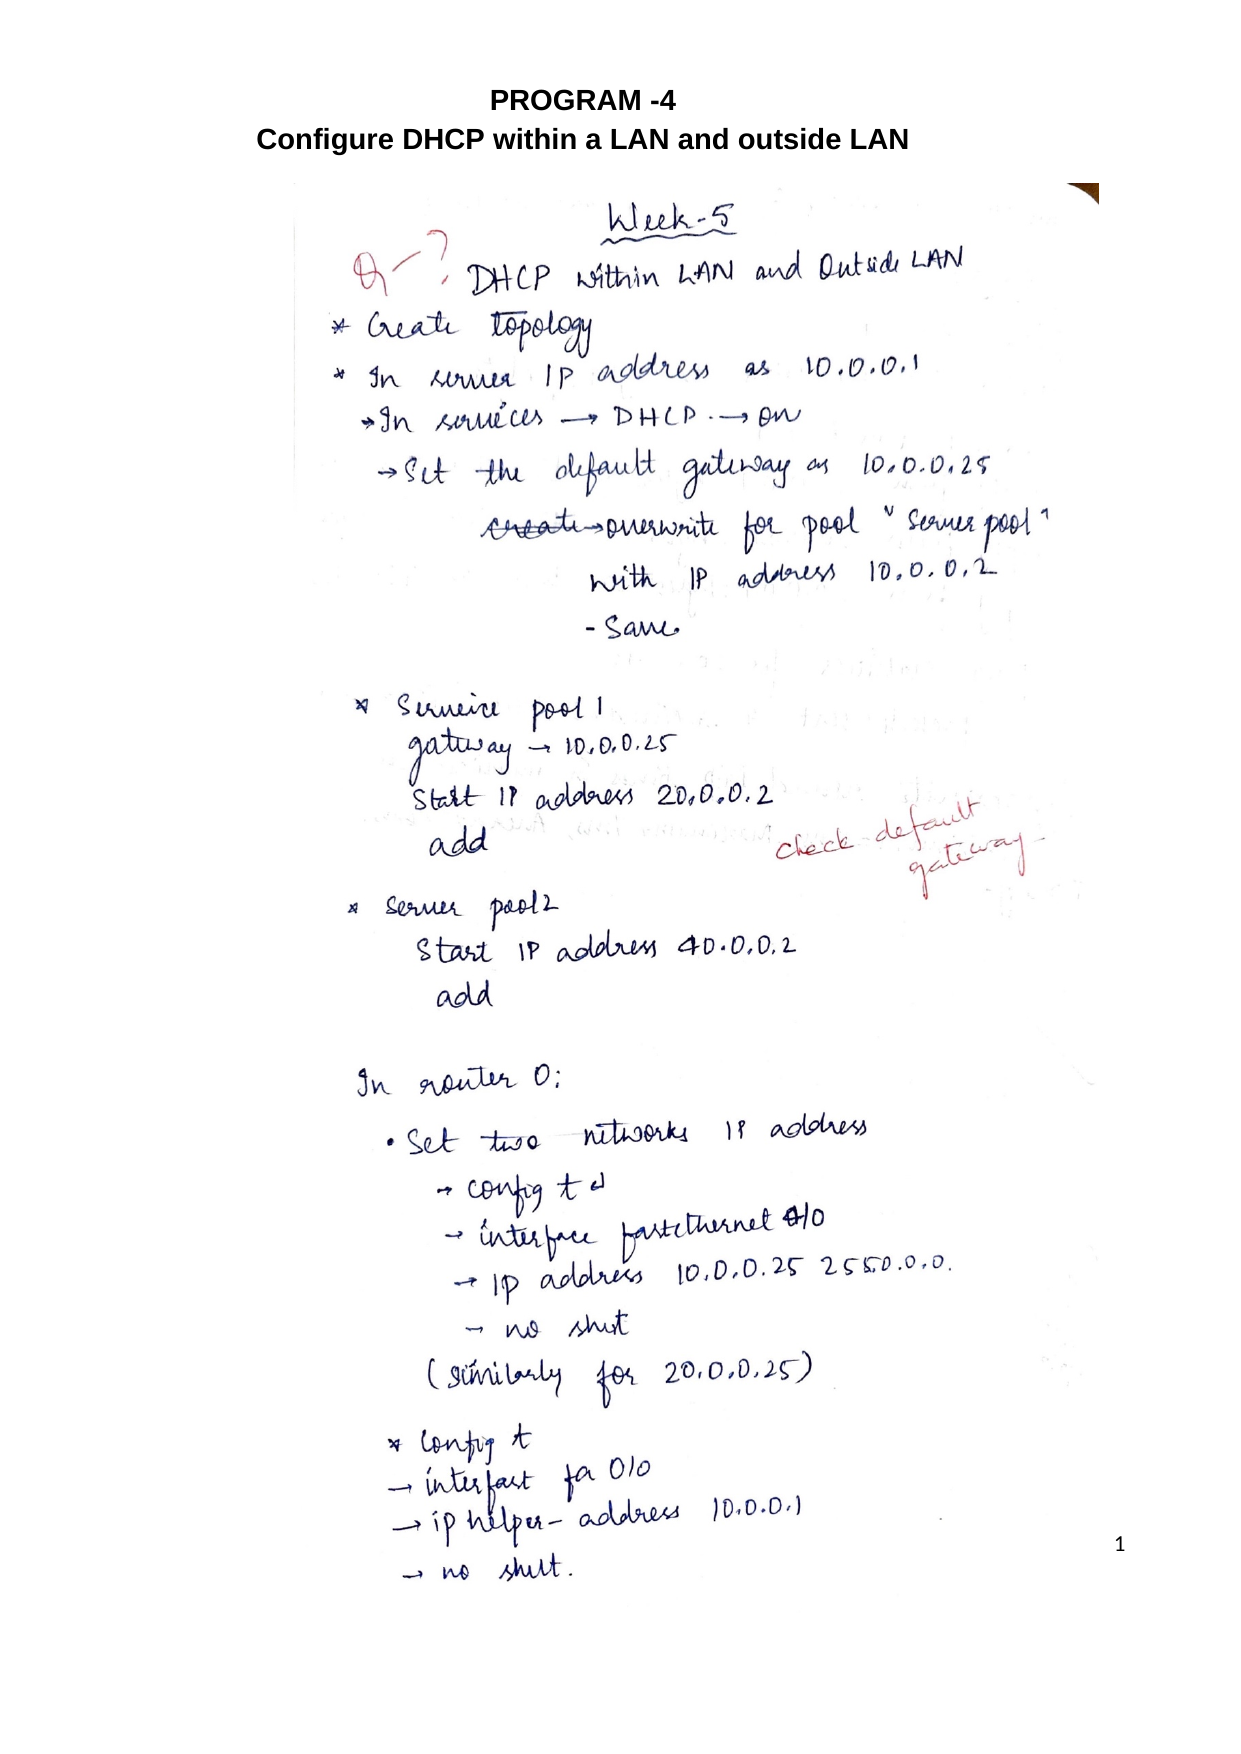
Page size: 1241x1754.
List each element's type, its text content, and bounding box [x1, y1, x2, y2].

picture [293, 183, 1099, 1623]
text PROGRAM -4 [93, 83, 1072, 117]
text Configure DHCP within a LAN and outside LAN [93, 122, 1072, 155]
